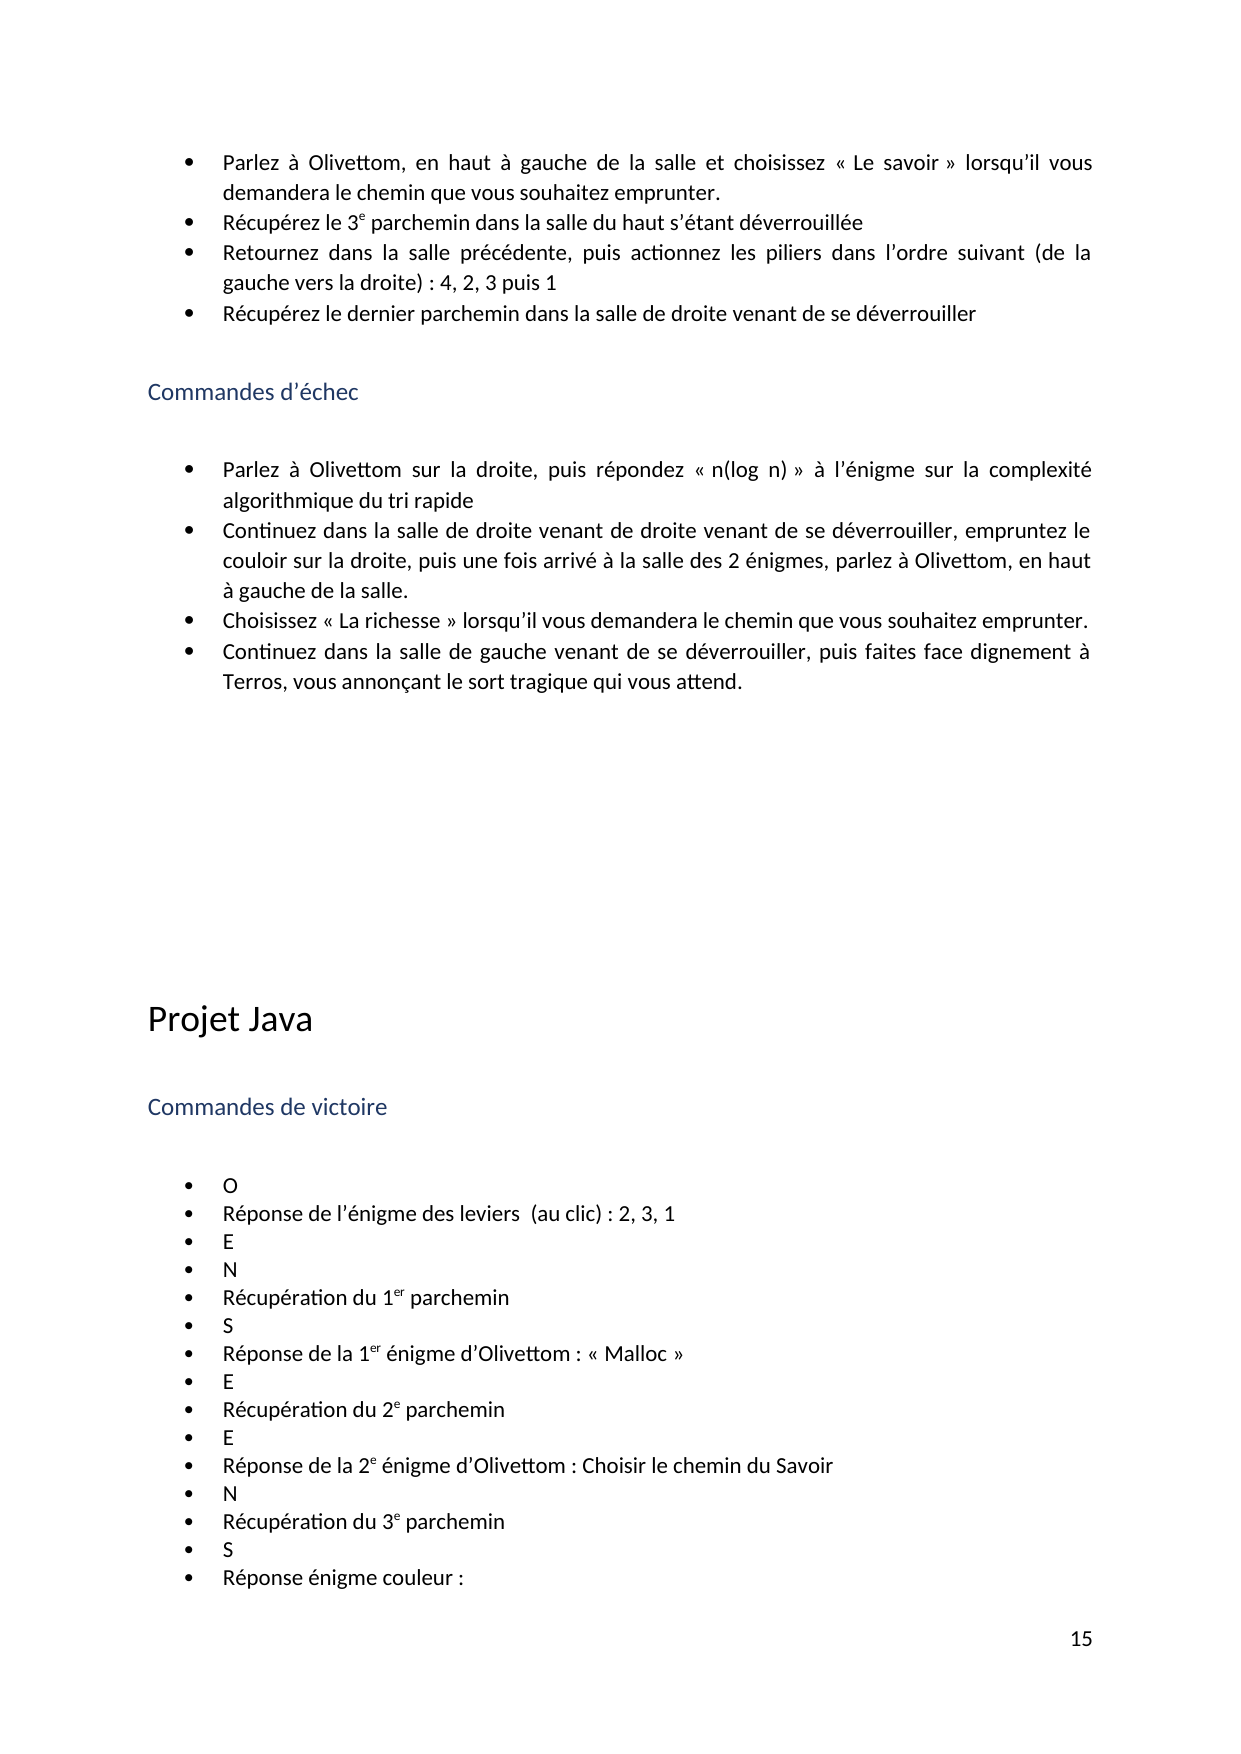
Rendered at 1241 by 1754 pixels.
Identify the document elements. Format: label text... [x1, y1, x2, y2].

list S [185, 1536, 1093, 1563]
list Parlez à Olivettom, en haut à gauche de la salle et choisissez « Le savoir » lorsqu’il vous demandera le chemin que vous souhaitez emprunter. [185, 148, 1093, 206]
list Continuez dans la salle de droite venant de droite venant de se déverrouiller, empruntez le couloir sur la droite, puis une fois arrivé à la salle des 2 énigmes, parlez à Olivettom, en haut à gauche de la salle. [185, 516, 1093, 604]
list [185, 1339, 1093, 1367]
list Continuez dans la salle de gauche venant de se déverrouiller, puis faites face dignement à Terros, vous annonçant le sort tragique qui vous attend. [185, 637, 1093, 695]
list Récupération du 1er parchemin [185, 1283, 1093, 1311]
list Récupérez le dernier parchemin dans la salle de droite venant de se déverrouiller [185, 299, 1093, 327]
list Récupération du 3e parchemin [185, 1507, 1093, 1536]
list Réponse énigme couleur : [185, 1563, 1093, 1592]
list Parlez à Olivettom sur la droite, puis répondez « n(log n) » à l’énigme sur la complexité algorithmique du tri rapide [185, 456, 1093, 514]
subtitle Commandes de victoire [148, 1091, 1093, 1122]
list N [185, 1255, 1093, 1283]
list S [185, 1311, 1093, 1339]
list Récupérez le 3e parchemin dans la salle du haut s’étant déverrouillée [185, 208, 1093, 236]
list O [185, 1171, 1093, 1199]
subtitle Projet Java [148, 995, 1093, 1041]
list Choisissez « La richesse » lorsqu’il vous demandera le chemin que vous souhaitez emprunter. [185, 607, 1093, 634]
list Récupération du 2e parchemin [185, 1395, 1093, 1423]
list E [185, 1423, 1093, 1451]
list Réponse de la 2e énigme d’Olivettom : Choisir le chemin du Savoir [185, 1451, 1093, 1479]
list Réponse de l’énigme des leviers (au clic) : 2, 3, 1 [185, 1199, 1093, 1227]
list E [185, 1227, 1093, 1255]
list E [185, 1367, 1093, 1395]
list Retournez dans la salle précédente, puis actionnez les piliers dans l’ordre suivant (de la gauche vers la droite) : 4, 2, 3 puis 1 [185, 238, 1093, 296]
subtitle Commandes d’échec [148, 376, 1093, 406]
list N [185, 1479, 1093, 1507]
